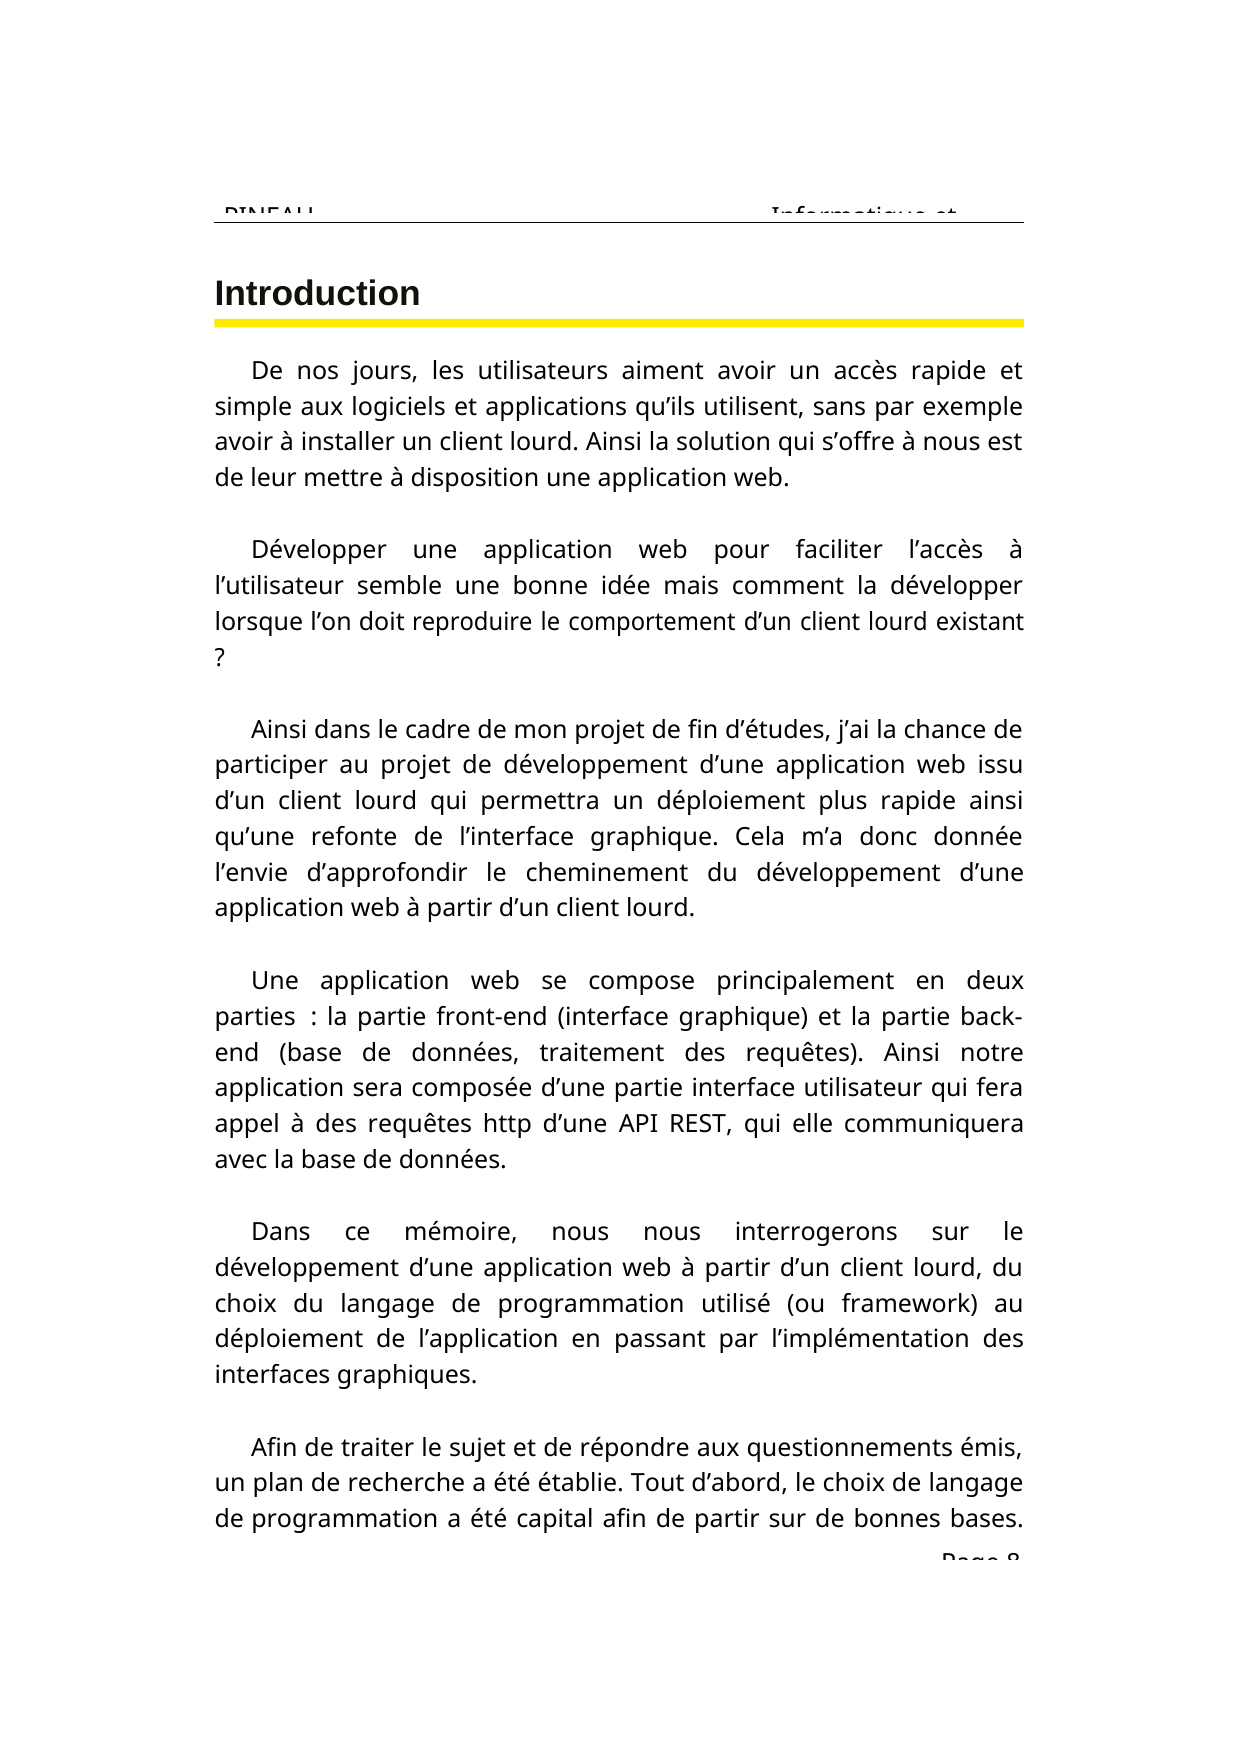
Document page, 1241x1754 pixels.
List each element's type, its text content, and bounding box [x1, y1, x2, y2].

subtitle Introduction [214, 272, 1065, 313]
text Ainsi dans le cadre de mon projet de fin d’études, j’ai la chance de participer au projet de développement d’une application web issu d’un client lourd qui permettra un déploiement plus rapide ainsi qu’une refonte de l’interface graphique. Cela m’a donc donnée l’envie d’approfondir le cheminement du développement d’une application web à partir d’un client lourd. [214, 711, 1024, 924]
text De nos jours, les utilisateurs aiment avoir un accès rapide et simple aux logiciels et applications qu’ils utilisent, sans par exemple avoir à installer un client lourd. Ainsi la solution qui s’offre à nous est de leur mettre à disposition une application web. [214, 353, 1024, 494]
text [214, 1429, 1024, 1535]
text Développer une application web pour faciliter l’accès à l’utilisateur semble une bonne idée mais comment la développer lorsque l’on doit reproduire le comportement d’un client lourd existant ? [214, 532, 1024, 673]
text Une application web se compose principalement en deux parties : la partie front-end (interface graphique) et la partie back-end (base de données, traitement des requêtes). Ainsi notre application sera composée d’une partie interface utilisateur qui fera appel à des requêtes http d’une API REST, qui elle communiquera avec la base de données. [214, 963, 1024, 1175]
text Dans ce mémoire, nous nous interrogerons sur le développement d’une application web à partir d’un client lourd, du choix du langage de programmation utilisé (ou framework) au déploiement de l’application en passant par l’implémentation des interfaces graphiques. [214, 1214, 1024, 1391]
